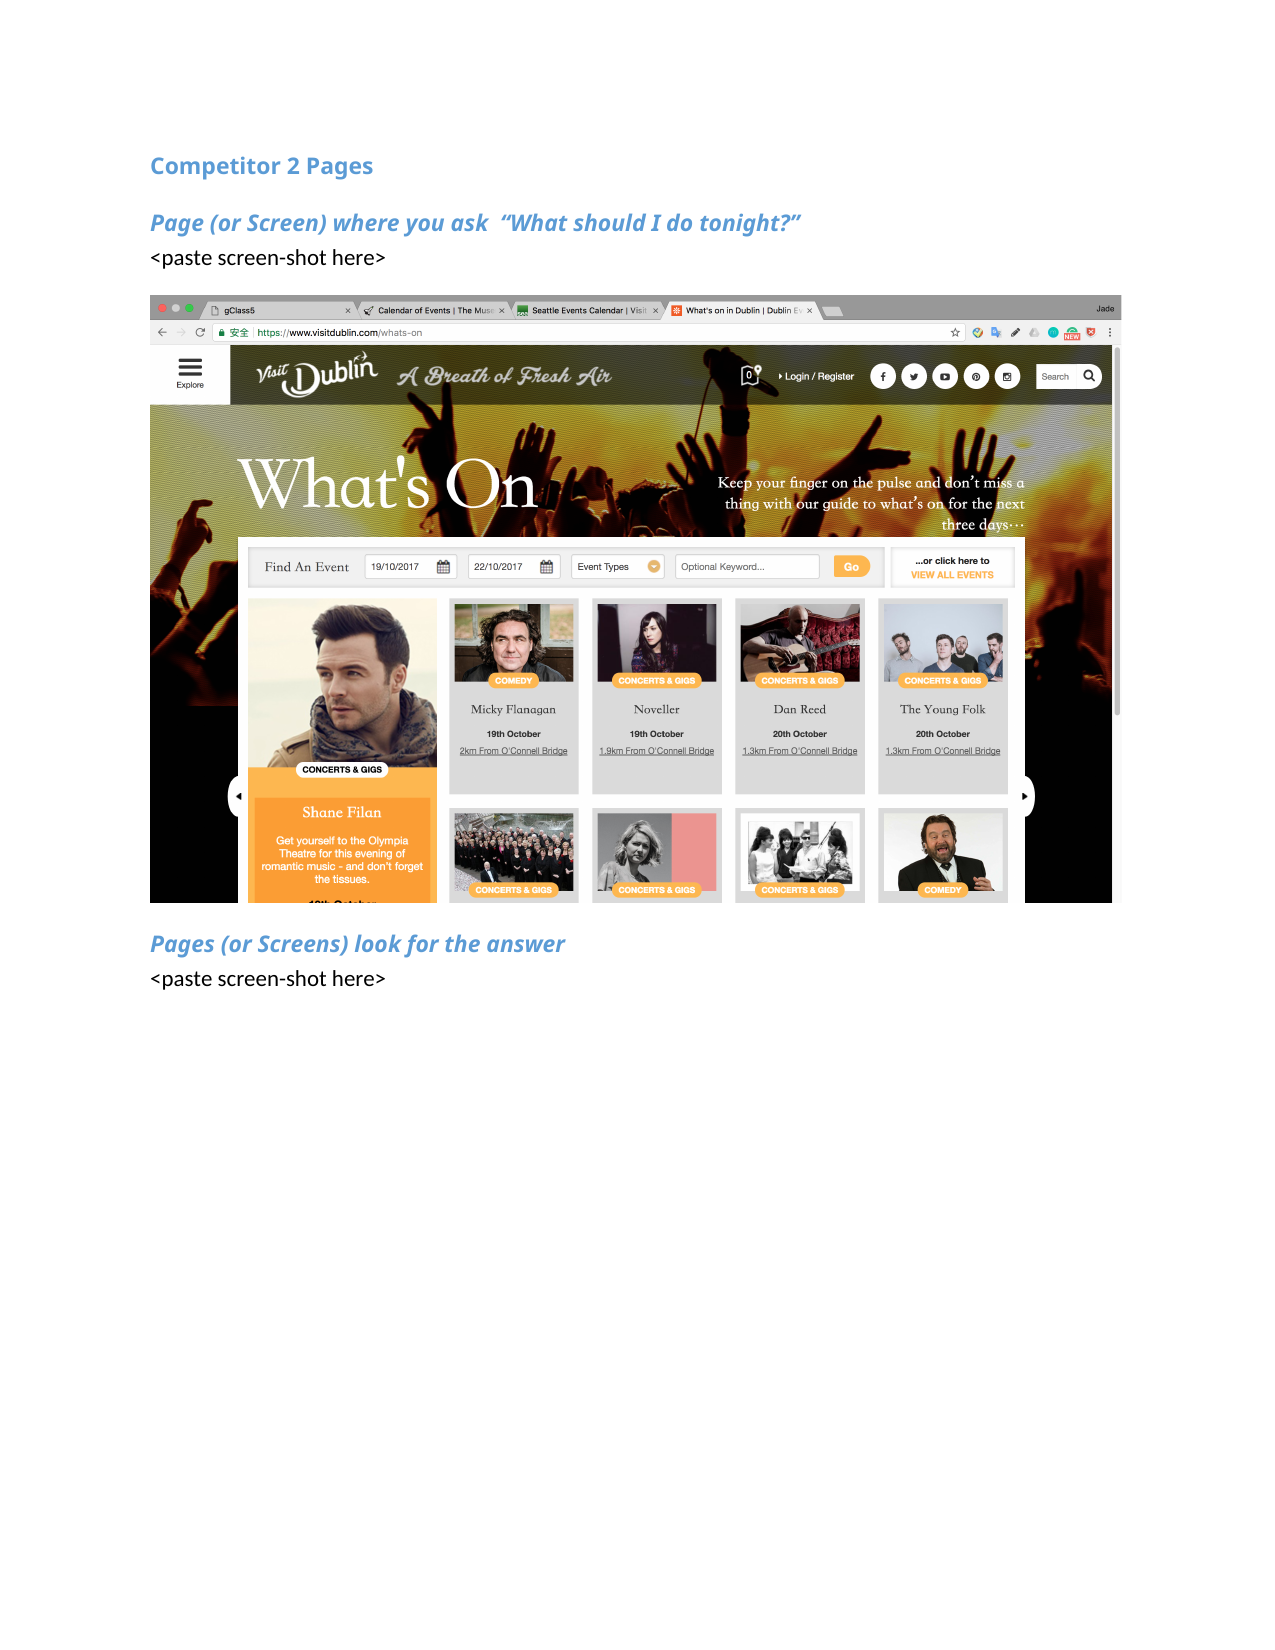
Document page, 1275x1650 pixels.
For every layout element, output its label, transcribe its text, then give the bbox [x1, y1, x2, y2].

subtitle Pages (or Screens) look for the answer [150, 928, 1125, 959]
text <paste screen-shot here> [150, 964, 1125, 992]
subtitle Competitor 2 Pages [150, 150, 1125, 181]
subtitle Page (or Screen) where you ask “What should I do tonight?” [150, 207, 1125, 238]
text <paste screen-shot here> [150, 243, 1125, 271]
picture [150, 295, 1122, 903]
